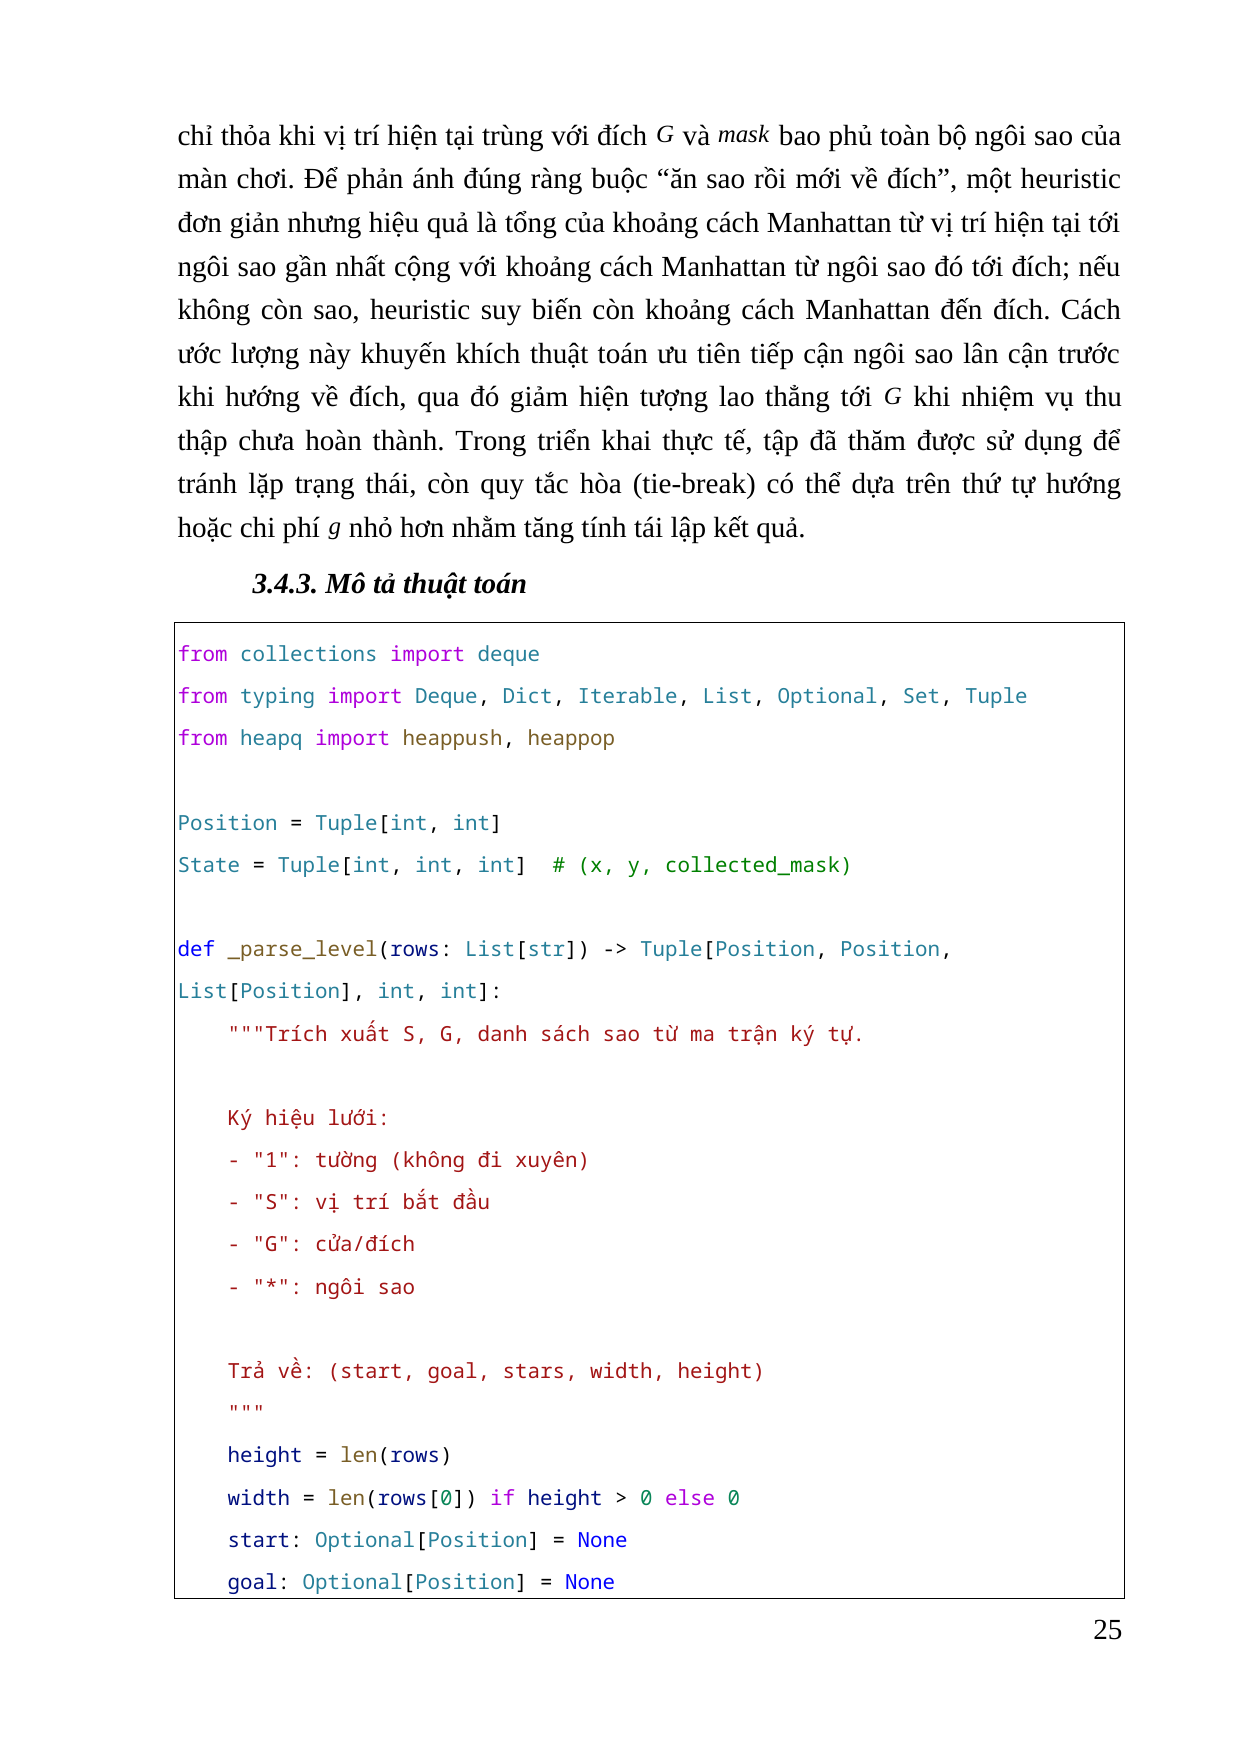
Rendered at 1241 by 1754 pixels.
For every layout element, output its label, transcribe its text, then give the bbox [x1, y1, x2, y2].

text width = len(rows[0]) if height > 0 else 0 [177, 1469, 1122, 1511]
text """ [177, 1384, 1122, 1427]
text Position = Tuple[int, int] [177, 794, 1122, 836]
text Trả về: (start, goal, stars, width, height) [177, 1342, 1122, 1384]
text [177, 118, 1122, 543]
text from typing import Deque, Dict, Iterable, List, Optional, Set, Tuple [177, 667, 1122, 709]
text - "S": vị trí bắt đầu [177, 1174, 1122, 1216]
text Ký hiệu lưới: [177, 1089, 1122, 1131]
text from collections import deque [175, 623, 1124, 667]
text State = Tuple[int, int, int] # (x, y, collected_mask) [177, 836, 1122, 878]
text """Trích xuất S, G, danh sách sao từ ma trận ký tự. [177, 1005, 1122, 1047]
text - "*": ngôi sao [177, 1258, 1122, 1300]
text goal: Optional[Position] = None [175, 1550, 1124, 1598]
text height = len(rows) [177, 1427, 1122, 1469]
text def _parse_level(rows: List[str]) -> Tuple[Position, Position, List[Position], int, int]: [177, 921, 1122, 1005]
text 3.4.3. Mô tả thuật toán [177, 566, 1122, 599]
text - "1": tường (không đi xuyên) [177, 1131, 1122, 1174]
text from heapq import heappush, heappop [177, 709, 1122, 752]
text start: Optional[Position] = None [177, 1511, 1122, 1550]
text - "G": cửa/đích [177, 1216, 1122, 1258]
